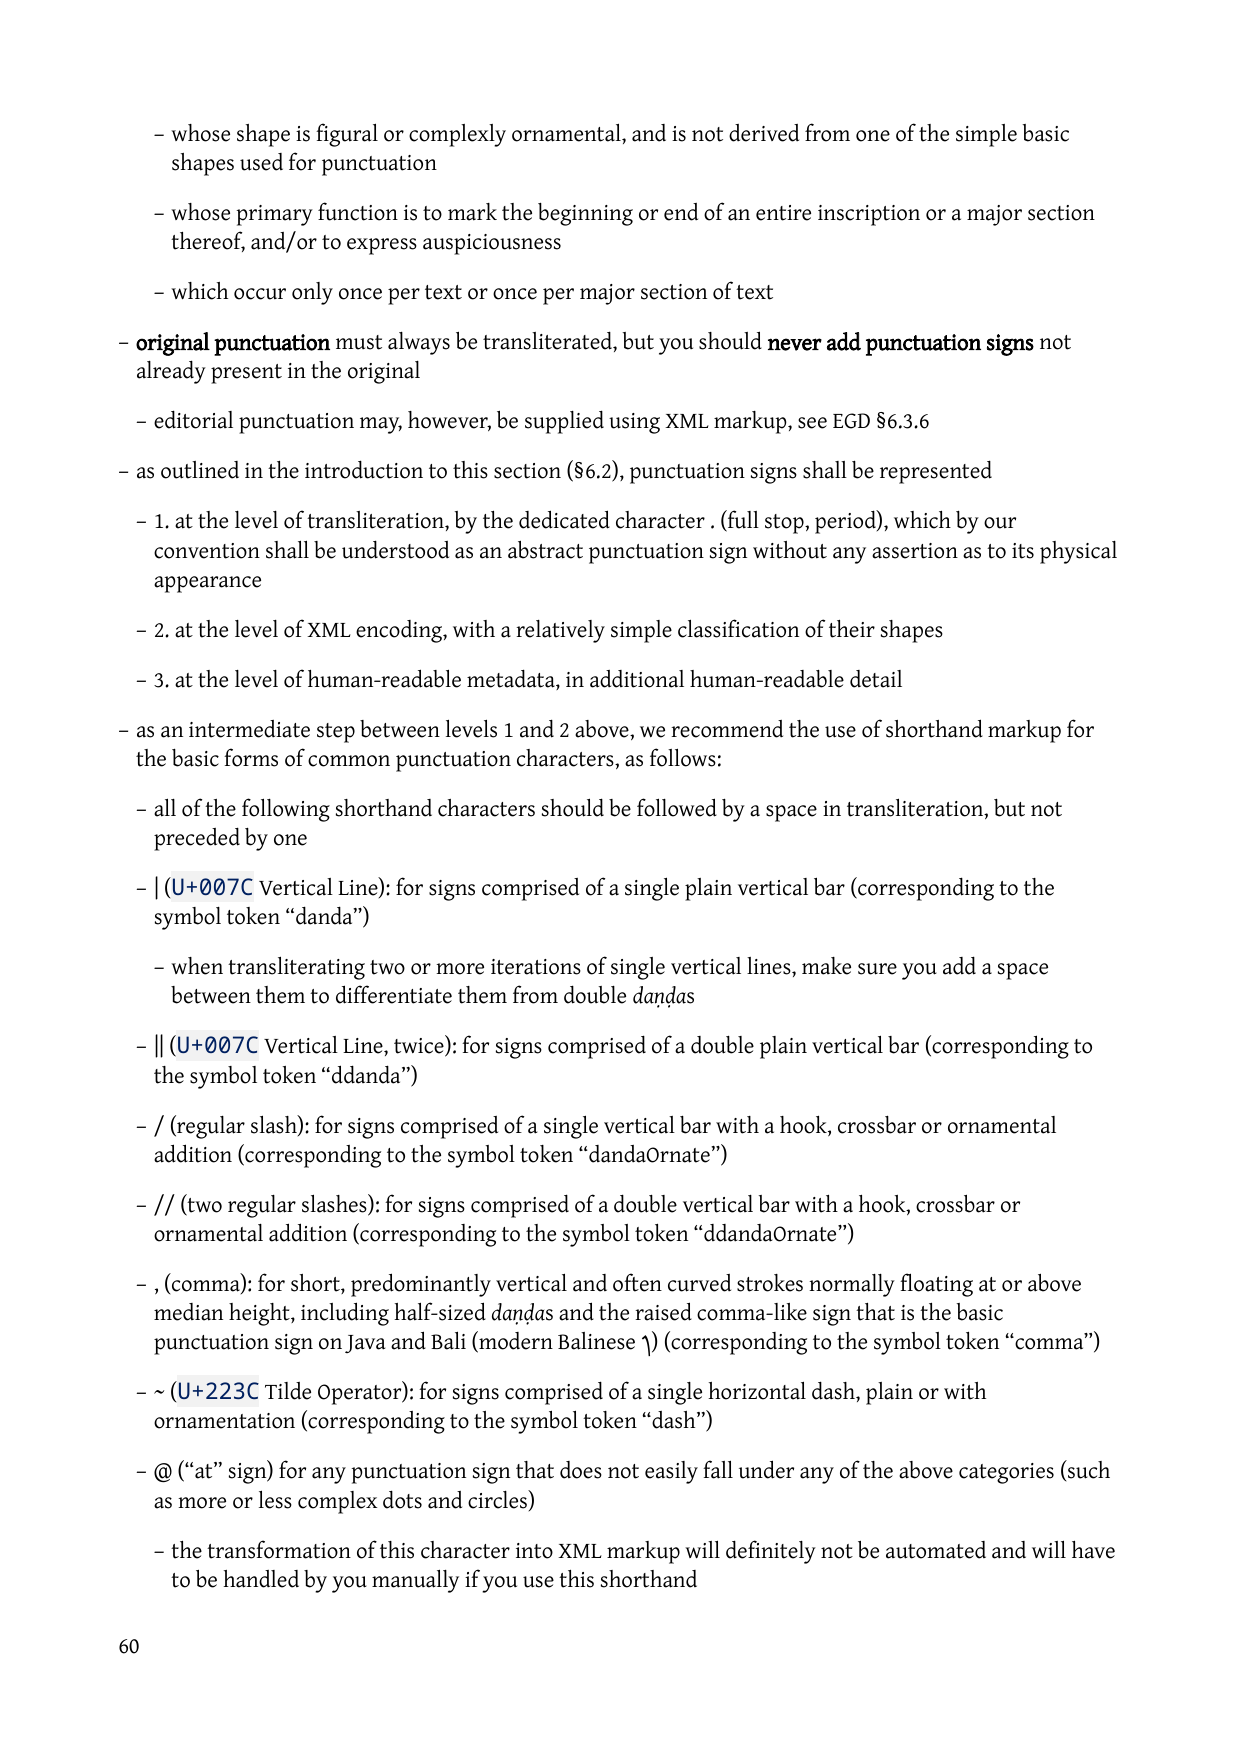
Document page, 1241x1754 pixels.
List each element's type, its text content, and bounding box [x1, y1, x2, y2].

list / (regular slash): for signs comprised of a single vertical bar with a hook, crossbar or ornamental addition (corresponding to the symbol token “dandaOrnate”) [136, 1110, 1122, 1168]
list when transliterating two or more iterations of single vertical lines, make sure you add a space between them to differentiate them from double daṇḍas [153, 951, 1122, 1010]
list ~ (U+223C Tilde Operator): for signs comprised of a single horizontal dash, plain or with ornamentation (corresponding to the symbol token “dash”) [136, 1376, 1122, 1435]
list || (U+007C Vertical Line, twice): for signs comprised of a double plain vertical bar (corresponding to the symbol token “ddanda”) [136, 1031, 1122, 1089]
list 1. at the level of transliteration, by the dedicated character . (full stop, period), which by our convention shall be understood as an abstract punctuation sign without any assertion as to its physical appearance [136, 506, 1122, 593]
list // (two regular slashes): for signs comprised of a double vertical bar with a hook, crossbar or ornamental addition (corresponding to the symbol token “ddandaOrnate”) [136, 1189, 1122, 1247]
list @ (“at” sign) for any punctuation sign that does not easily fall under any of the above categories (such as more or less complex dots and circles) [136, 1456, 1122, 1514]
list 2. at the level of XML encoding, with a relatively simple classification of their shapes [136, 614, 1122, 643]
list editorial punctuation may, however, be supplied using XML markup, see EGD §6.3.6 [136, 406, 1122, 435]
list which occur only once per text or once per major section of text [153, 276, 1122, 306]
list | (U+007C Vertical Line): for signs comprised of a single plain vertical bar (corresponding to the symbol token “danda”) [136, 872, 1122, 931]
list whose primary function is to mark the beginning or end of an entire inscription or a major section thereof, and/or to express auspiciousness [153, 197, 1122, 256]
list all of the following shorthand characters should be followed by a space in transliteration, but not preceded by one [136, 793, 1122, 851]
list whose shape is figural or complexly ornamental, and is not derived from one of the simple basic shapes used for punctuation [153, 118, 1122, 176]
list as outlined in the introduction to this section (§6.2), punctuation signs shall be represented [118, 456, 1122, 485]
list 3. at the level of human-readable metadata, in additional human-readable detail [136, 664, 1122, 693]
list , (comma): for short, predominantly vertical and often curved strokes normally floating at or above median height, including half-sized daṇḍas and the raised comma-like sign that is the basic punctuation sign on Java and Bali (modern Balinese ᭞) (corresponding to the symbol token “comma”) [136, 1268, 1122, 1356]
list as an intermediate step between levels 1 and 2 above, we recommend the use of shorthand markup for the basic forms of common punctuation characters, as follows: [118, 714, 1122, 772]
list the transformation of this character into XML markup will definitely not be automated and will have to be handled by you manually if you use this shorthand [153, 1535, 1122, 1593]
list original punctuation must always be transliterated, but you should never add punctuation signs not already present in the original [118, 326, 1122, 385]
